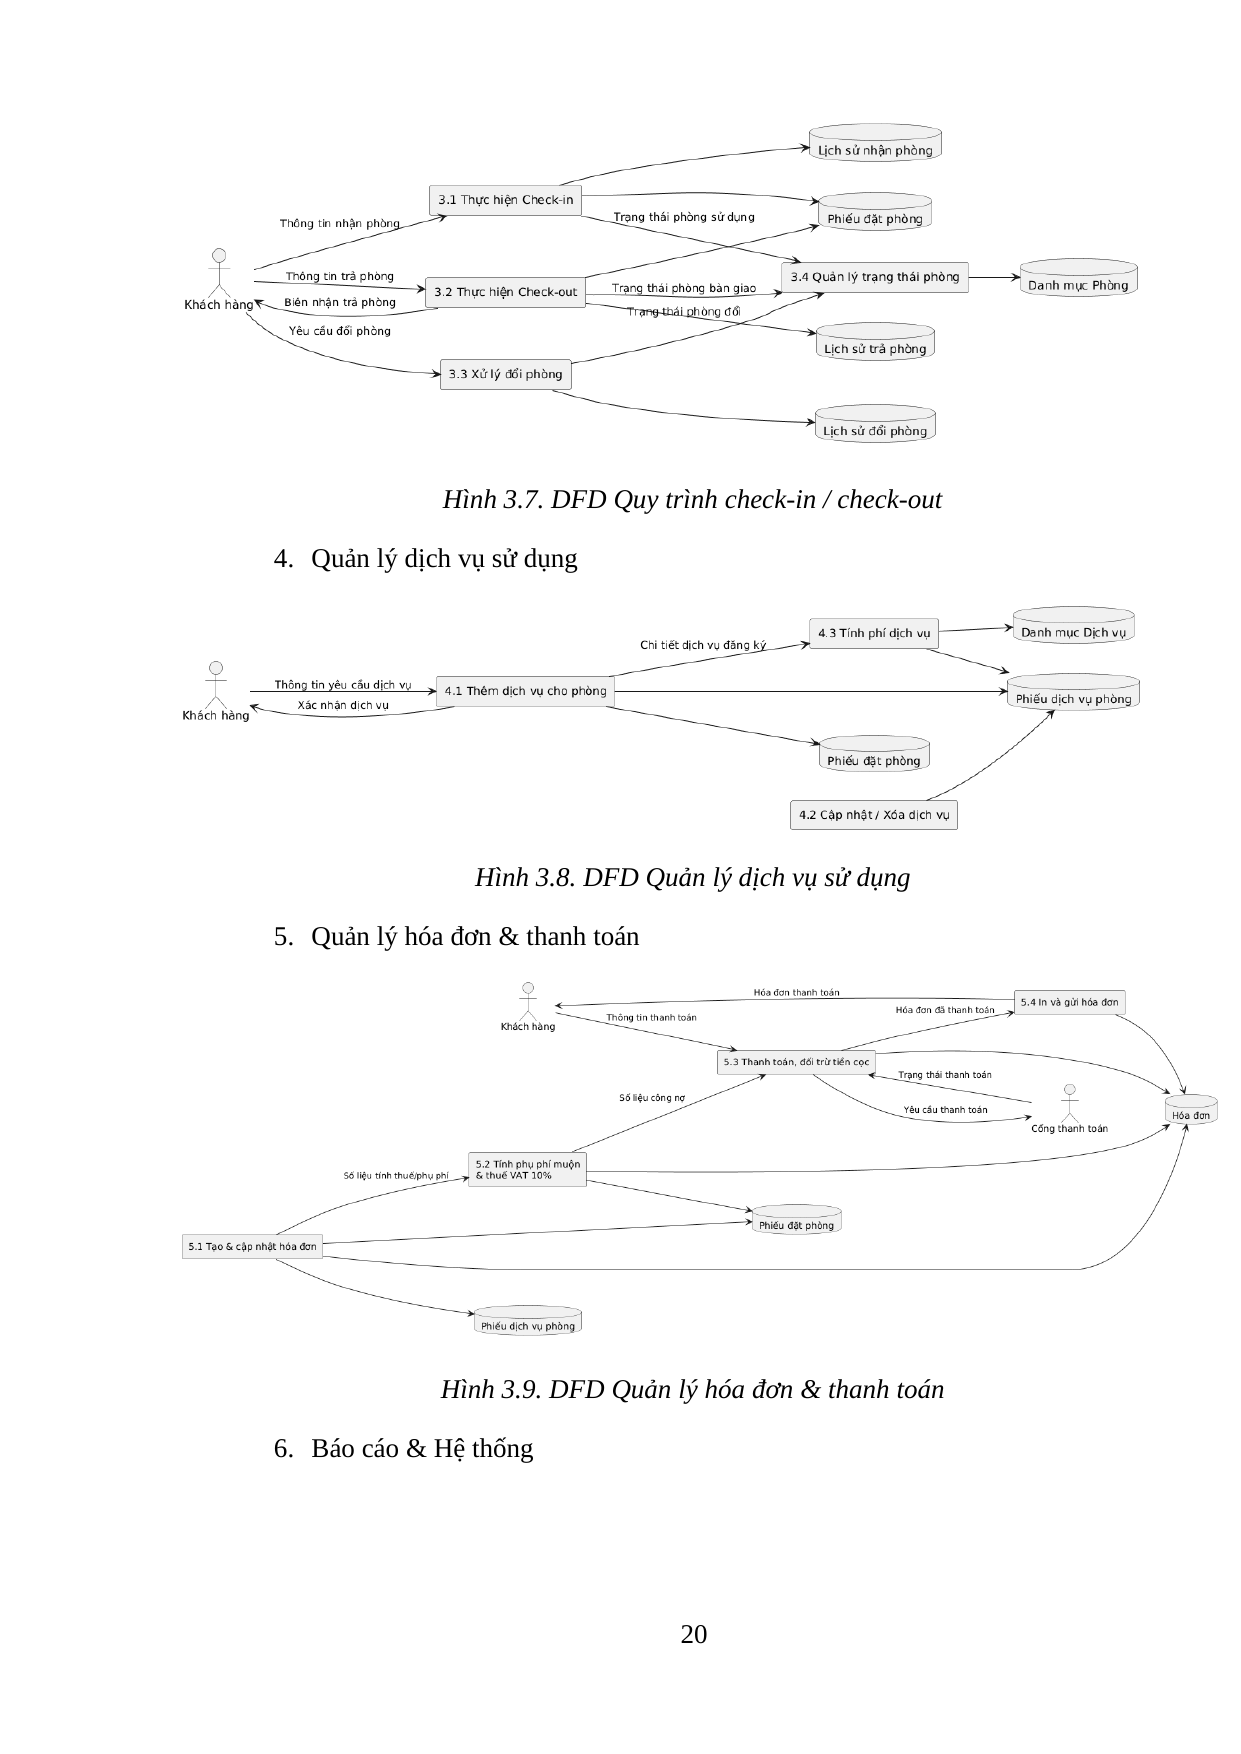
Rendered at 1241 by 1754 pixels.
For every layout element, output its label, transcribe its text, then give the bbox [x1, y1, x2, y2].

list Quản lý hóa đơn & thanh toán [274, 920, 1152, 951]
text Hình 3.7. DFD Quy trình check-in / check-out [177, 483, 1152, 514]
text Hình 3.9. DFD Quản lý hóa đơn & thanh toán [177, 1373, 1152, 1404]
picture [179, 118, 1150, 455]
picture [177, 979, 1227, 1345]
list Báo cáo & Hệ thống [274, 1432, 1152, 1463]
text Hình 3.8. DFD Quản lý dịch vụ sử dụng [177, 861, 1152, 892]
picture [177, 601, 1152, 833]
list Quản lý dịch vụ sử dụng [274, 542, 1152, 573]
